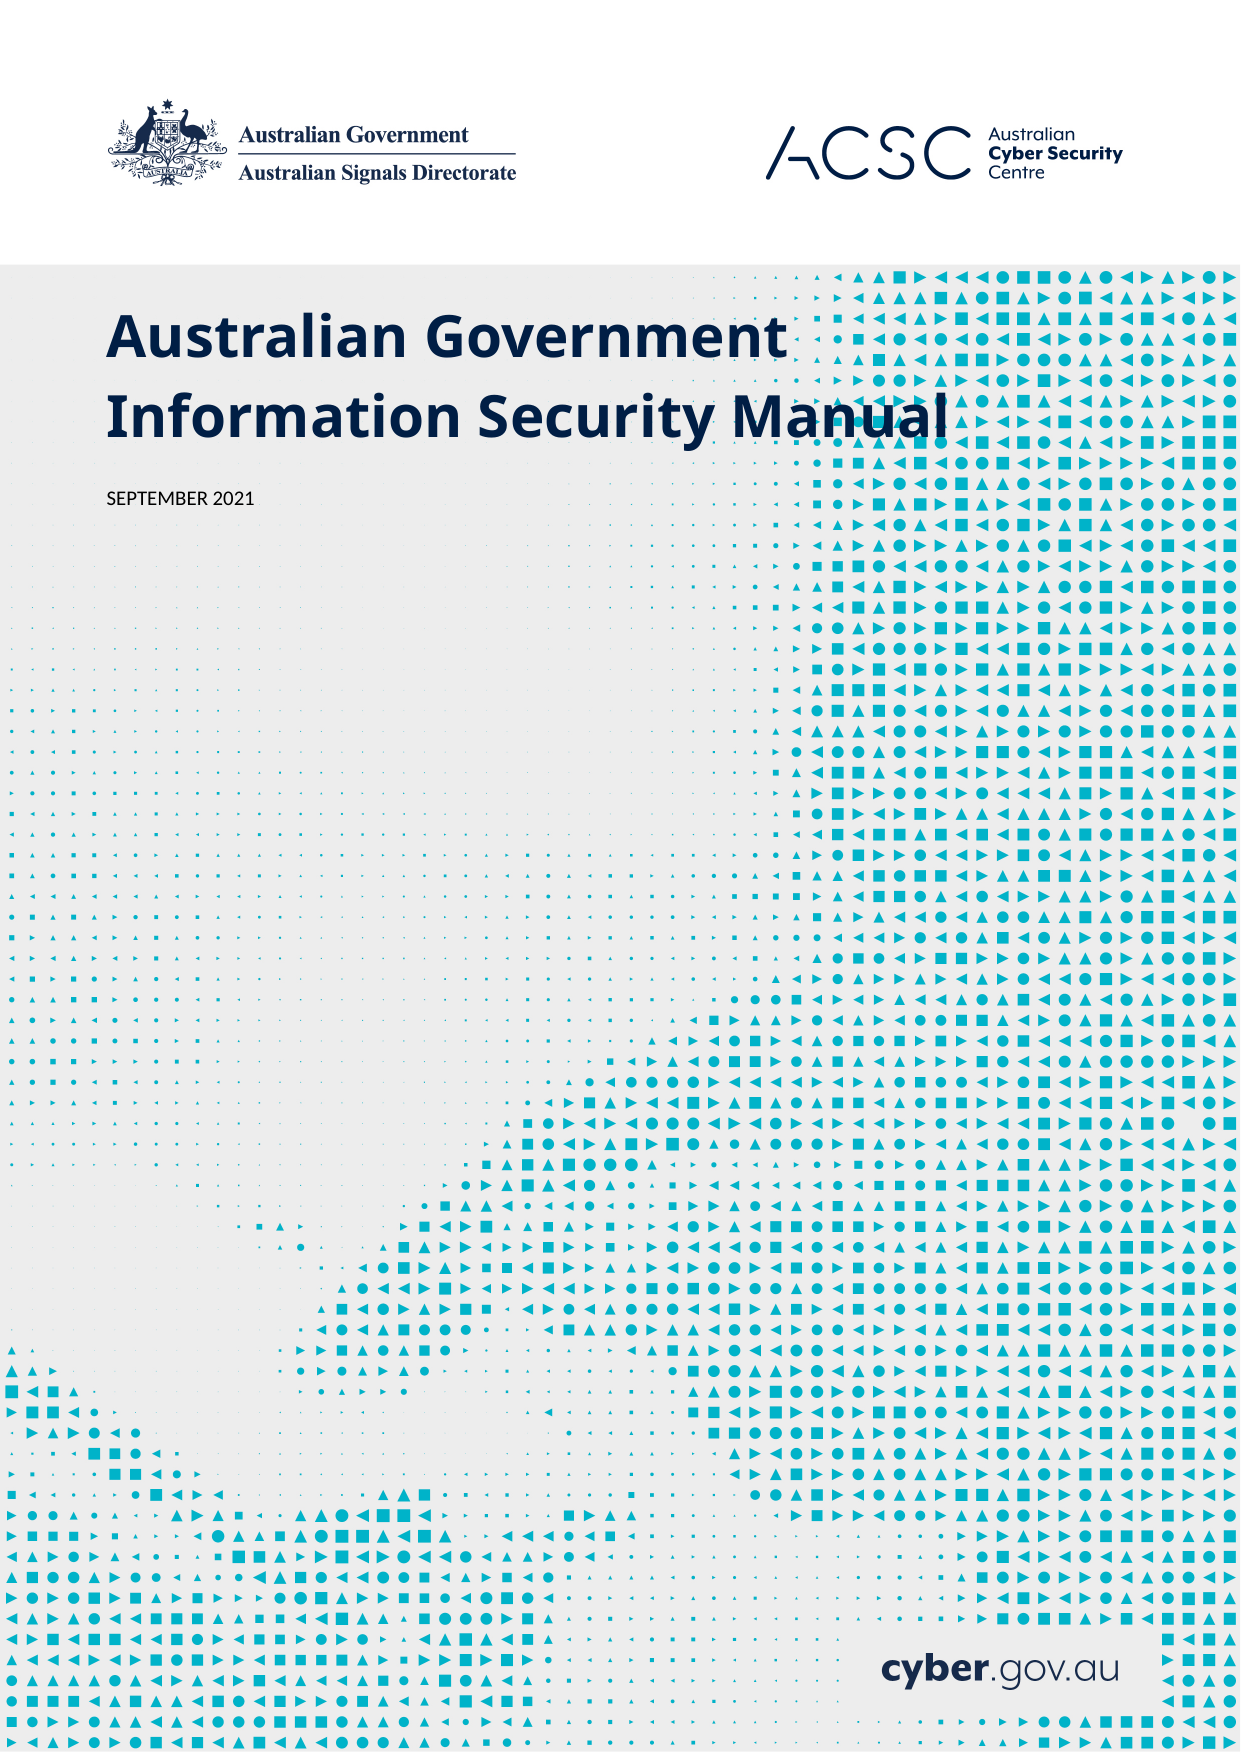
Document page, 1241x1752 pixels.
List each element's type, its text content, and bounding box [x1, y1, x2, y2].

title Australian Government Information Security Manual [106, 295, 1122, 454]
picture [0, 0, 1241, 1752]
text SEPTEMBER 2021 [106, 486, 1122, 511]
